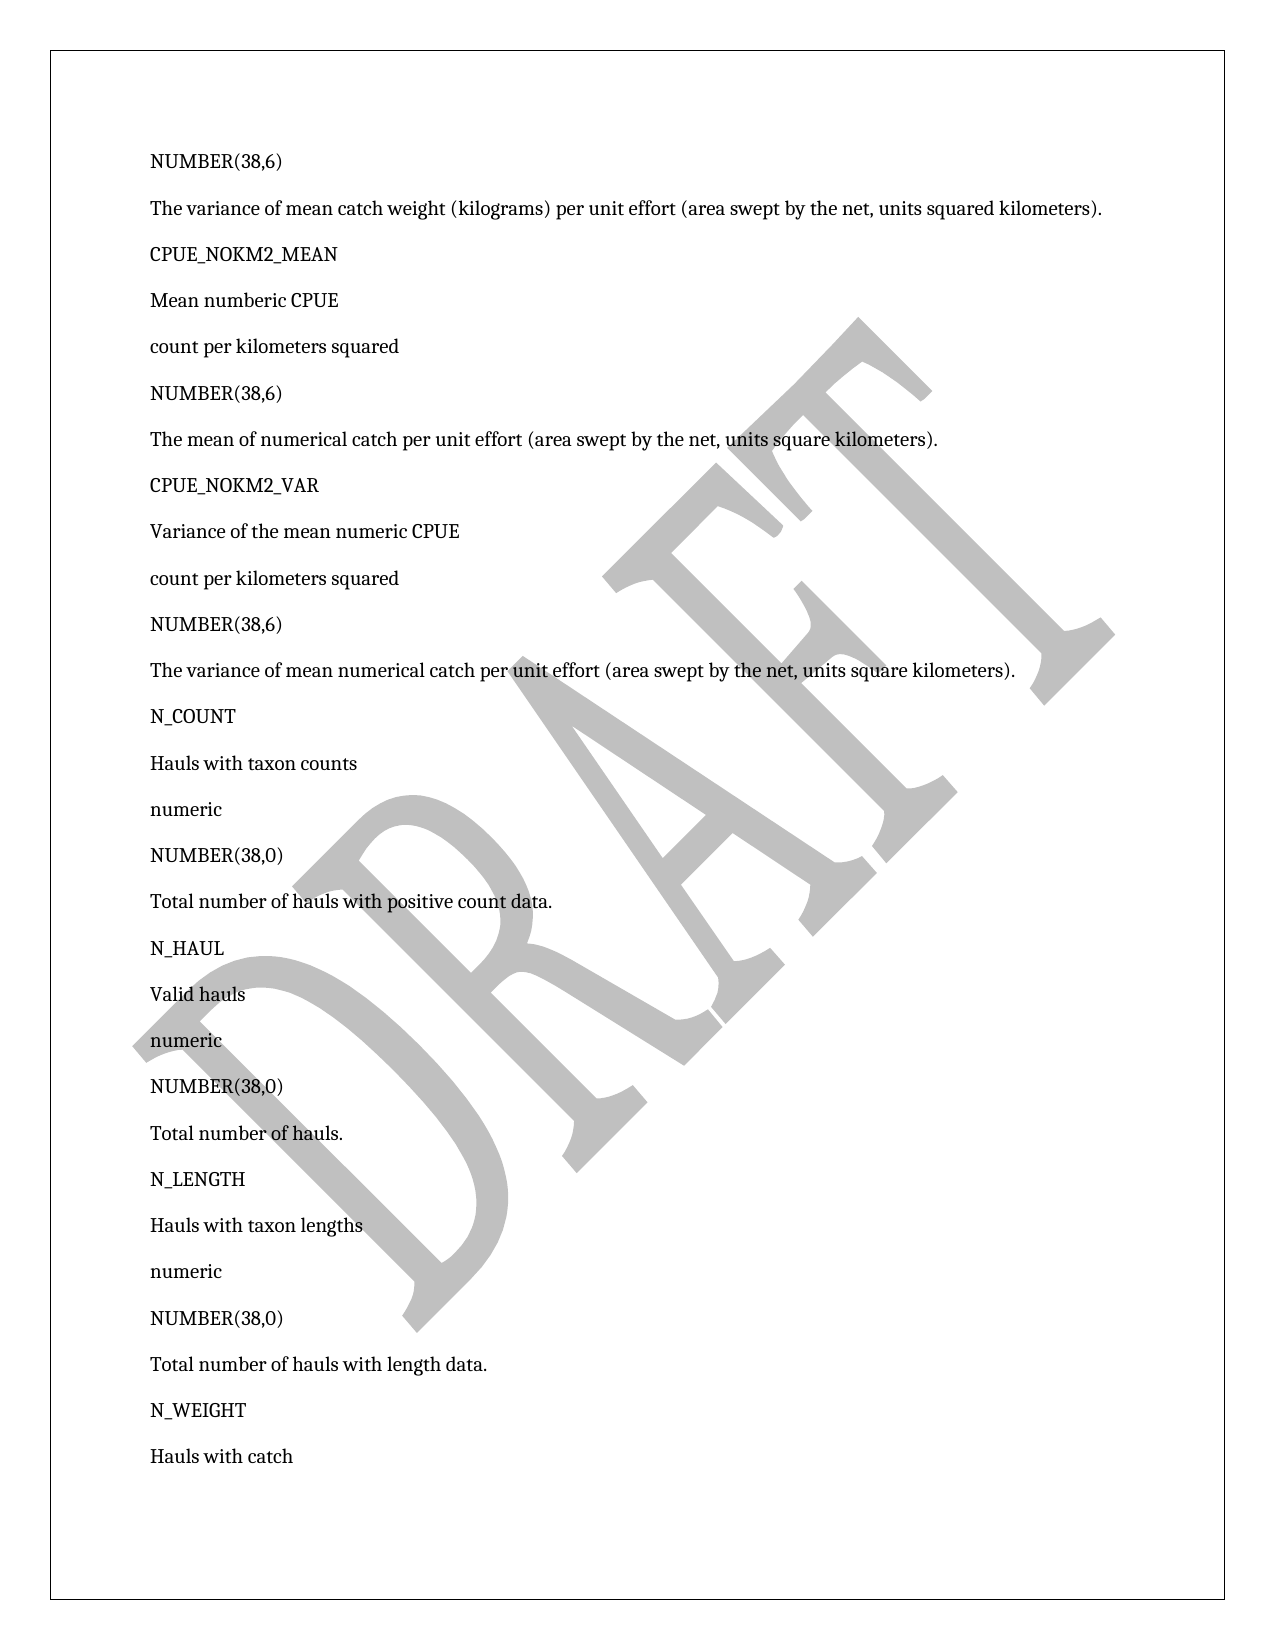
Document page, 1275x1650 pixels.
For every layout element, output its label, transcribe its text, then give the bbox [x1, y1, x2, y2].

text The variance of mean numerical catch per unit effort (area swept by the net, units square kilometers). [150, 659, 1125, 683]
text CPUE_NOKM2_MEAN [150, 242, 1125, 266]
text N_WEIGHT [150, 1399, 1125, 1423]
text Total number of hauls with length data. [150, 1352, 1125, 1376]
text Hauls with taxon lengths [150, 1214, 1125, 1238]
text NUMBER(38,6) [150, 381, 1125, 405]
text Hauls with catch [150, 1445, 1125, 1469]
text NUMBER(38,0) [150, 1306, 1125, 1330]
text numeric [150, 797, 1125, 821]
text NUMBER(38,6) [150, 612, 1125, 636]
text Valid hauls [150, 982, 1125, 1006]
text Mean numberic CPUE [150, 289, 1125, 313]
text count per kilometers squared [150, 335, 1125, 359]
text NUMBER(38,6) [150, 150, 1125, 174]
text N_LENGTH [150, 1167, 1125, 1191]
text N_COUNT [150, 705, 1125, 729]
text numeric [150, 1260, 1125, 1284]
text The mean of numerical catch per unit effort (area swept by the net, units square kilometers). [150, 427, 1125, 451]
text Total number of hauls. [150, 1121, 1125, 1145]
text N_HAUL [150, 936, 1125, 960]
text Hauls with taxon counts [150, 751, 1125, 775]
text numeric [150, 1029, 1125, 1053]
text Variance of the mean numeric CPUE [150, 520, 1125, 544]
text Total number of hauls with positive count data. [150, 890, 1125, 914]
text count per kilometers squared [150, 566, 1125, 590]
text NUMBER(38,0) [150, 1075, 1125, 1099]
text The variance of mean catch weight (kilograms) per unit effort (area swept by the net, units squared kilometers). [150, 196, 1125, 220]
text CPUE_NOKM2_VAR [150, 474, 1125, 498]
text NUMBER(38,0) [150, 844, 1125, 868]
